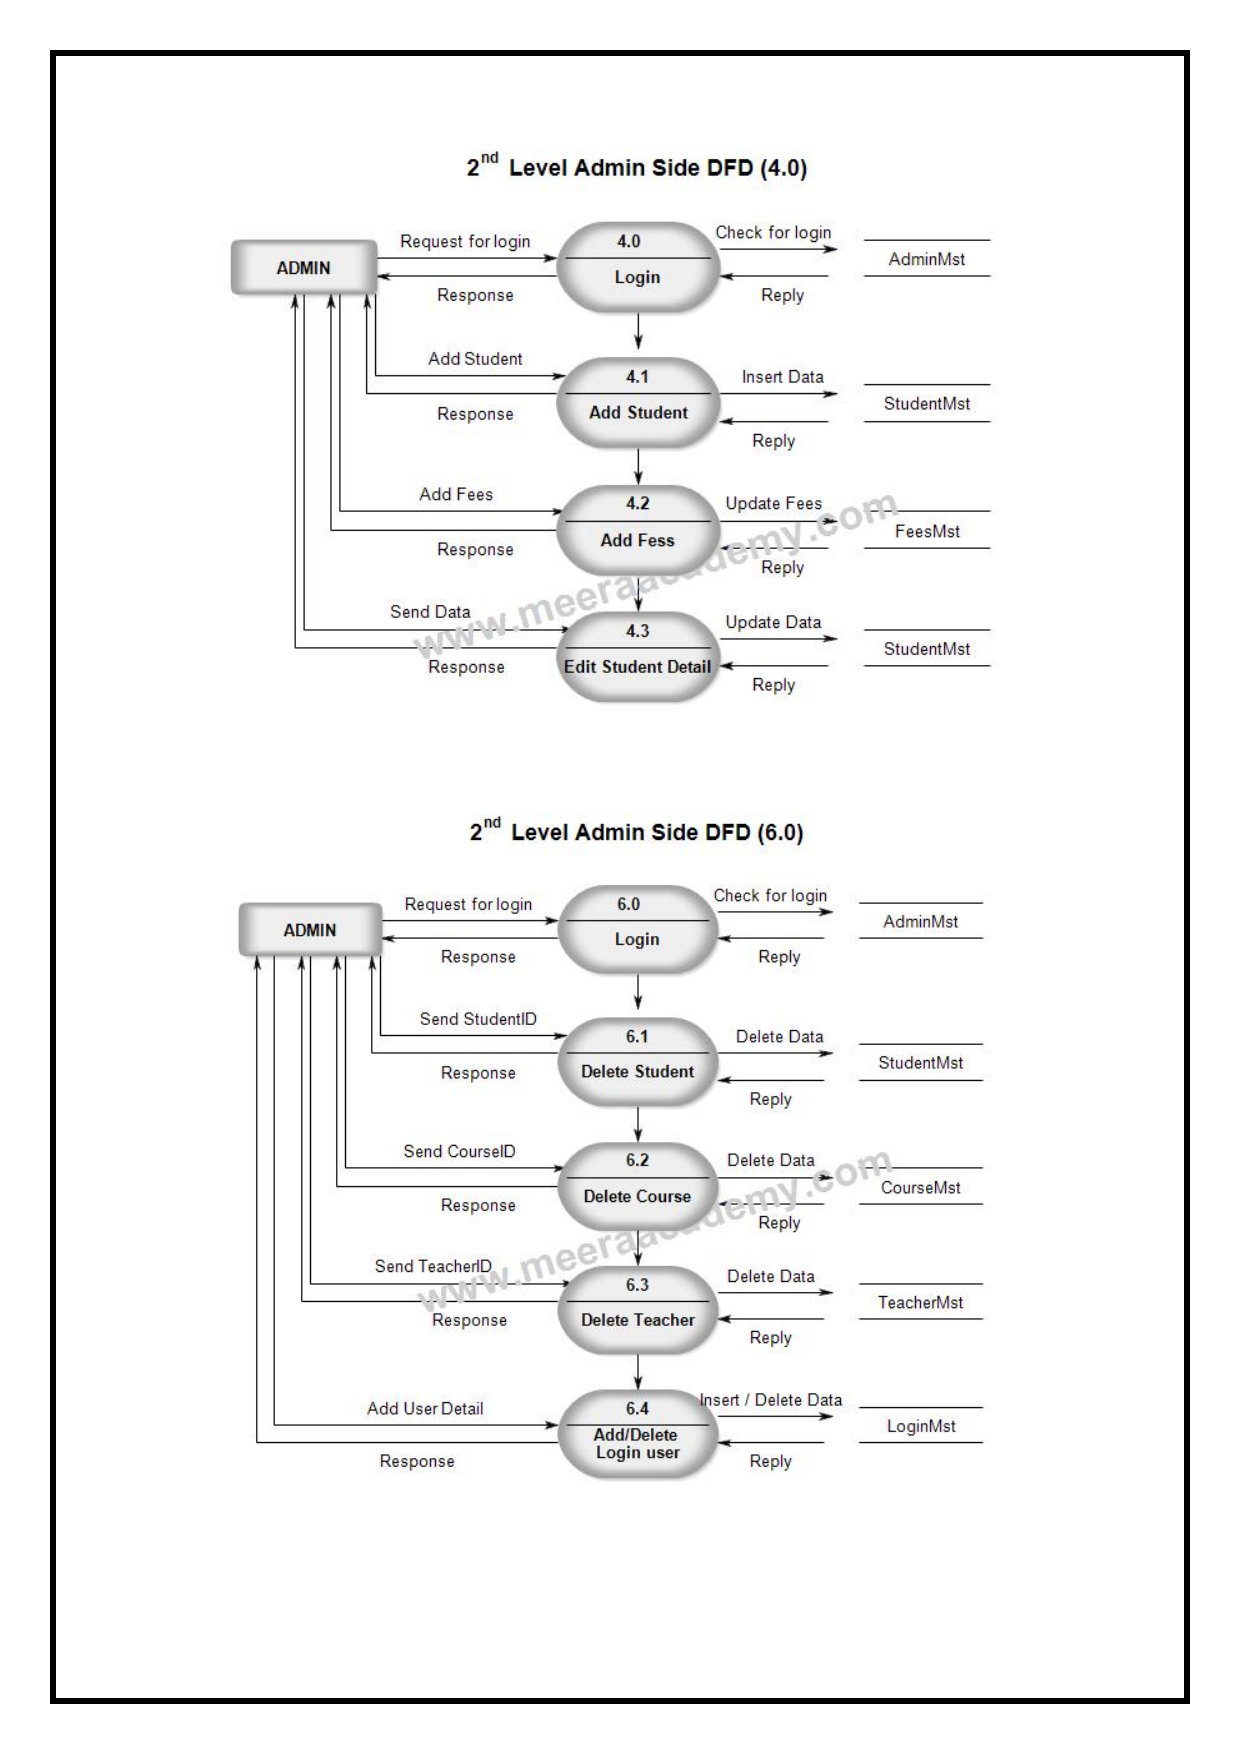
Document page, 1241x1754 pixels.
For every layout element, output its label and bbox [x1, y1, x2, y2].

picture [231, 814, 1010, 1487]
picture [222, 150, 1018, 710]
